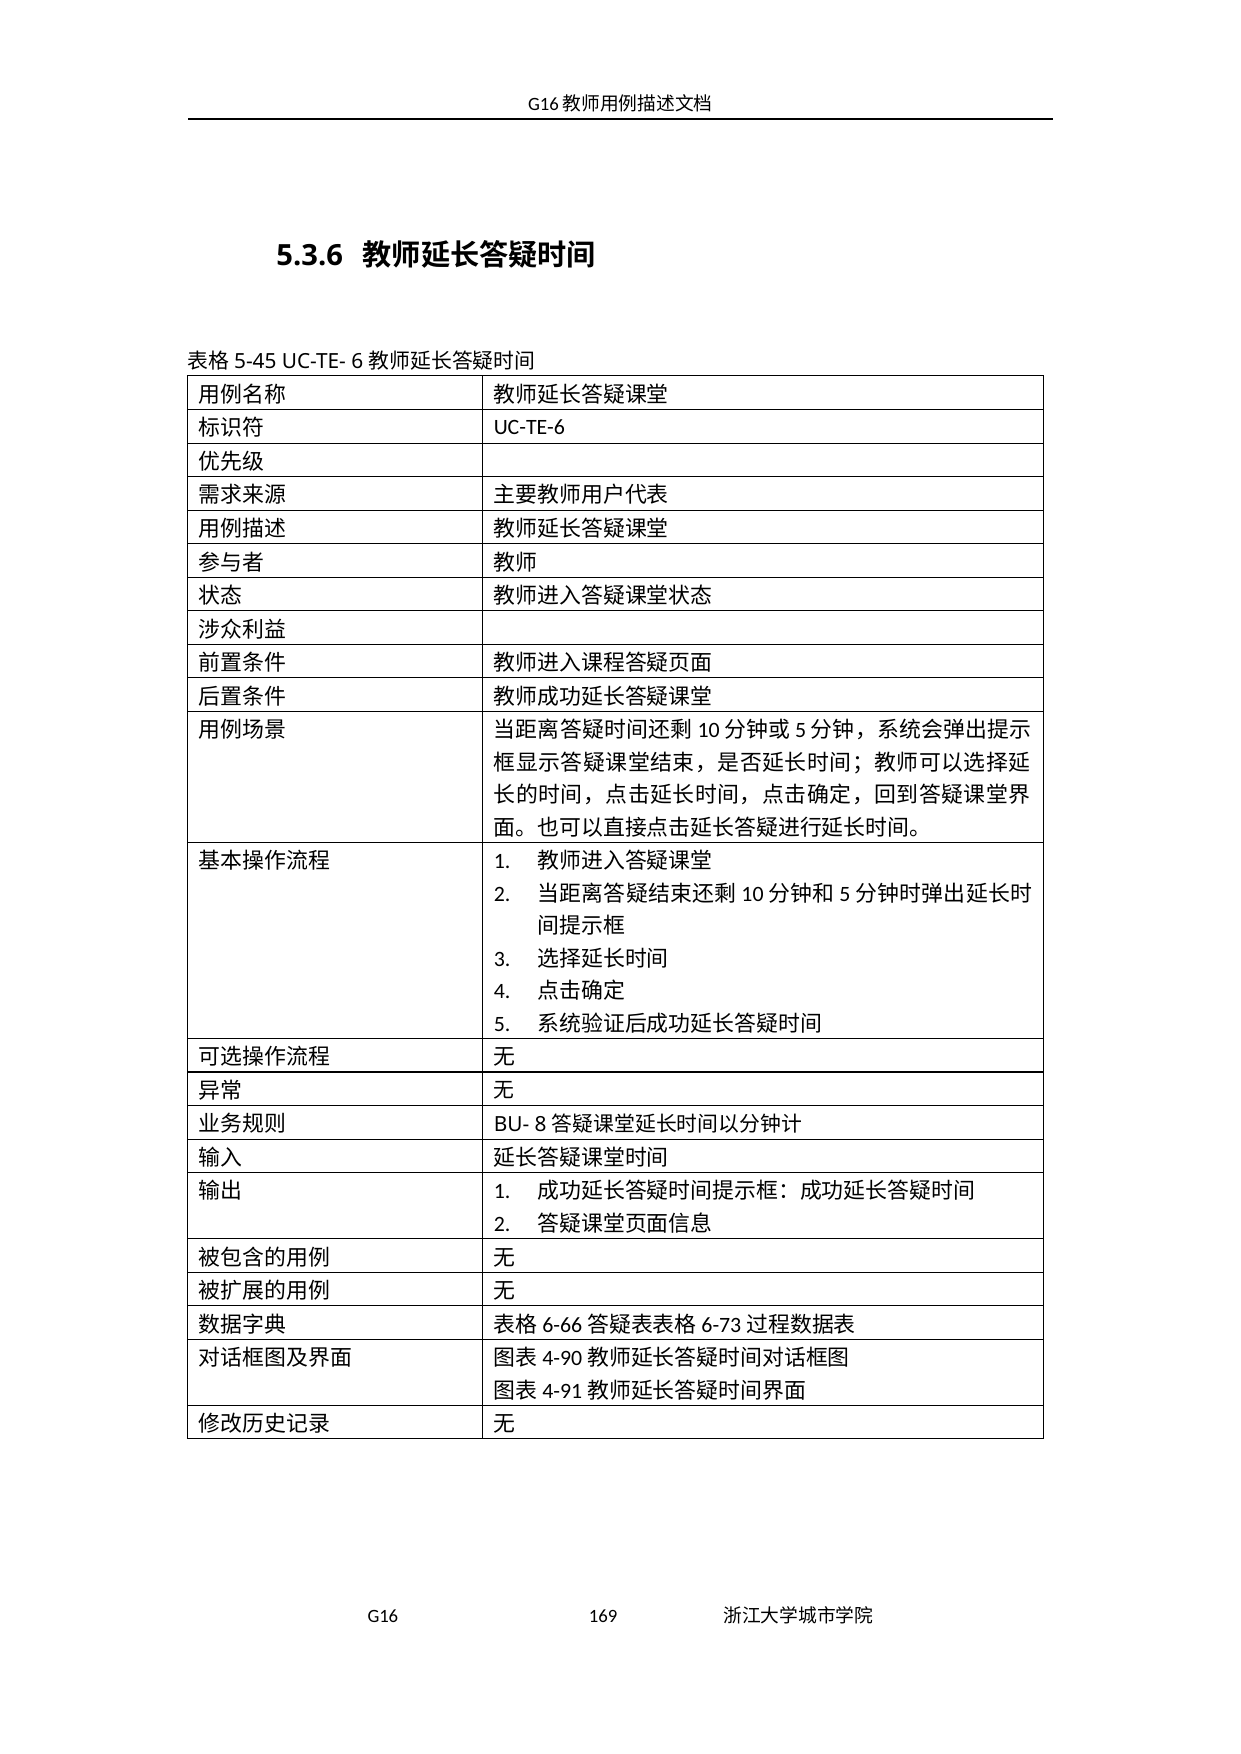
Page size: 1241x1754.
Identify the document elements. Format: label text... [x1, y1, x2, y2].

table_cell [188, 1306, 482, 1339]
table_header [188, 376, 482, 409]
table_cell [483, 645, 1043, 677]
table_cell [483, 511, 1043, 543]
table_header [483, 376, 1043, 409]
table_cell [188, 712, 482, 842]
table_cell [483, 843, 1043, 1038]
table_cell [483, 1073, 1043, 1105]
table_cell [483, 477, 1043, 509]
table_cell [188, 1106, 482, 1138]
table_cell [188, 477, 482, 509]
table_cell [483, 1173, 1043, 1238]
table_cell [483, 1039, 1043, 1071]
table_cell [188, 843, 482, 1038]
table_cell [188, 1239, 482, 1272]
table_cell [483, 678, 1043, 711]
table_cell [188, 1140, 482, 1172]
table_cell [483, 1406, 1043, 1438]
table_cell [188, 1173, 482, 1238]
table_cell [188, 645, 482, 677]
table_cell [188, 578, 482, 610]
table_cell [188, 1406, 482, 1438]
text 表格 5-45 UC-TE- 6 教师延长答疑时间 [187, 343, 1053, 375]
subtitle 教师延长答疑时间 [276, 220, 1053, 285]
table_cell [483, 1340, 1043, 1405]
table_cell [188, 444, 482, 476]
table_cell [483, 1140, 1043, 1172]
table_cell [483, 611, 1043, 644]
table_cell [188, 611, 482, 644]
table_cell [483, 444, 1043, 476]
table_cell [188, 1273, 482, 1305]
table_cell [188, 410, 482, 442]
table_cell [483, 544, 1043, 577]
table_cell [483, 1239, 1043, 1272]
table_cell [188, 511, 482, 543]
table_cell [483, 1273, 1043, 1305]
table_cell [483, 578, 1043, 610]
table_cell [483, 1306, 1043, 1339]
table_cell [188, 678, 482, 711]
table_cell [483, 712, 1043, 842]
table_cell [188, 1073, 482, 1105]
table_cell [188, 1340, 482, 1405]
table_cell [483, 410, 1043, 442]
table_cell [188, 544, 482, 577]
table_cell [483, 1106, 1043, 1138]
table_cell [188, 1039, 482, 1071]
